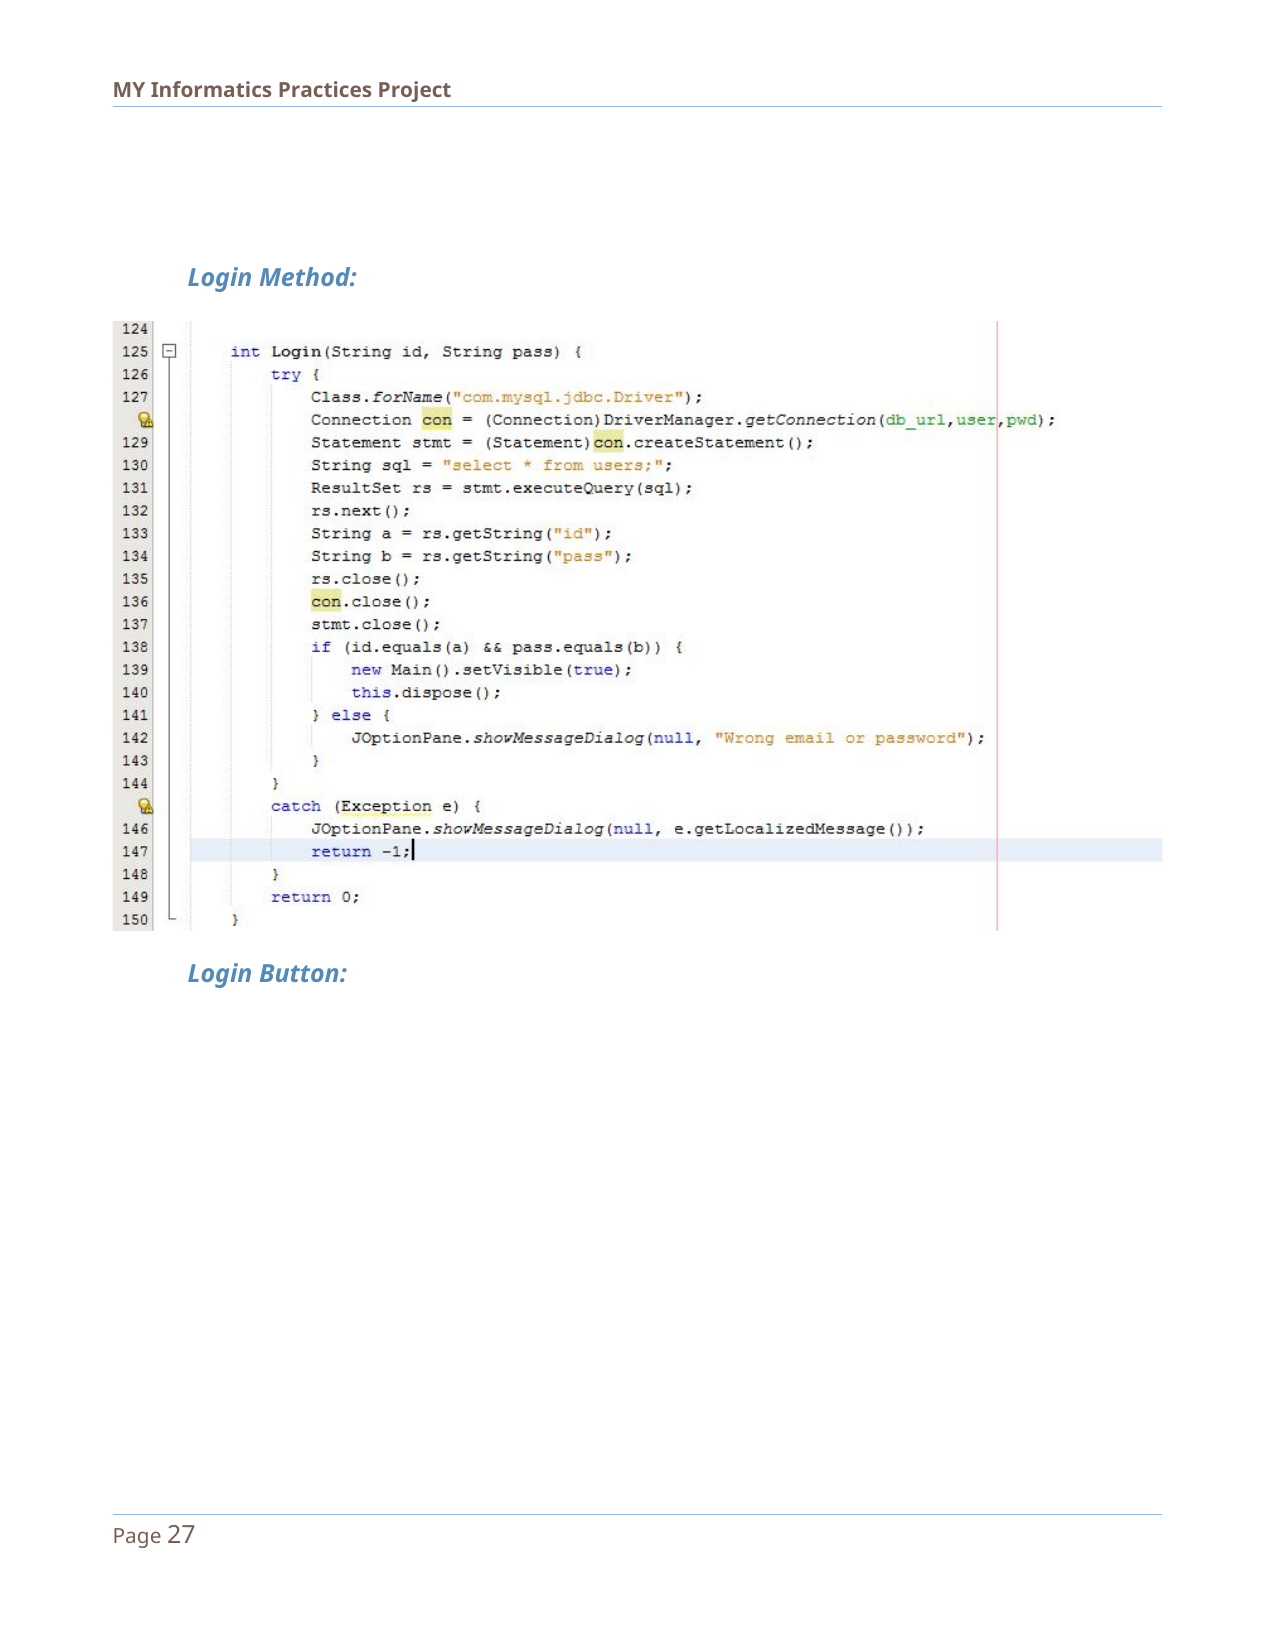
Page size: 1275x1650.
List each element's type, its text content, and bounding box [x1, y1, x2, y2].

list Login Button: [187, 956, 1162, 990]
list Login Method: [187, 260, 1162, 294]
picture [112, 321, 1163, 931]
